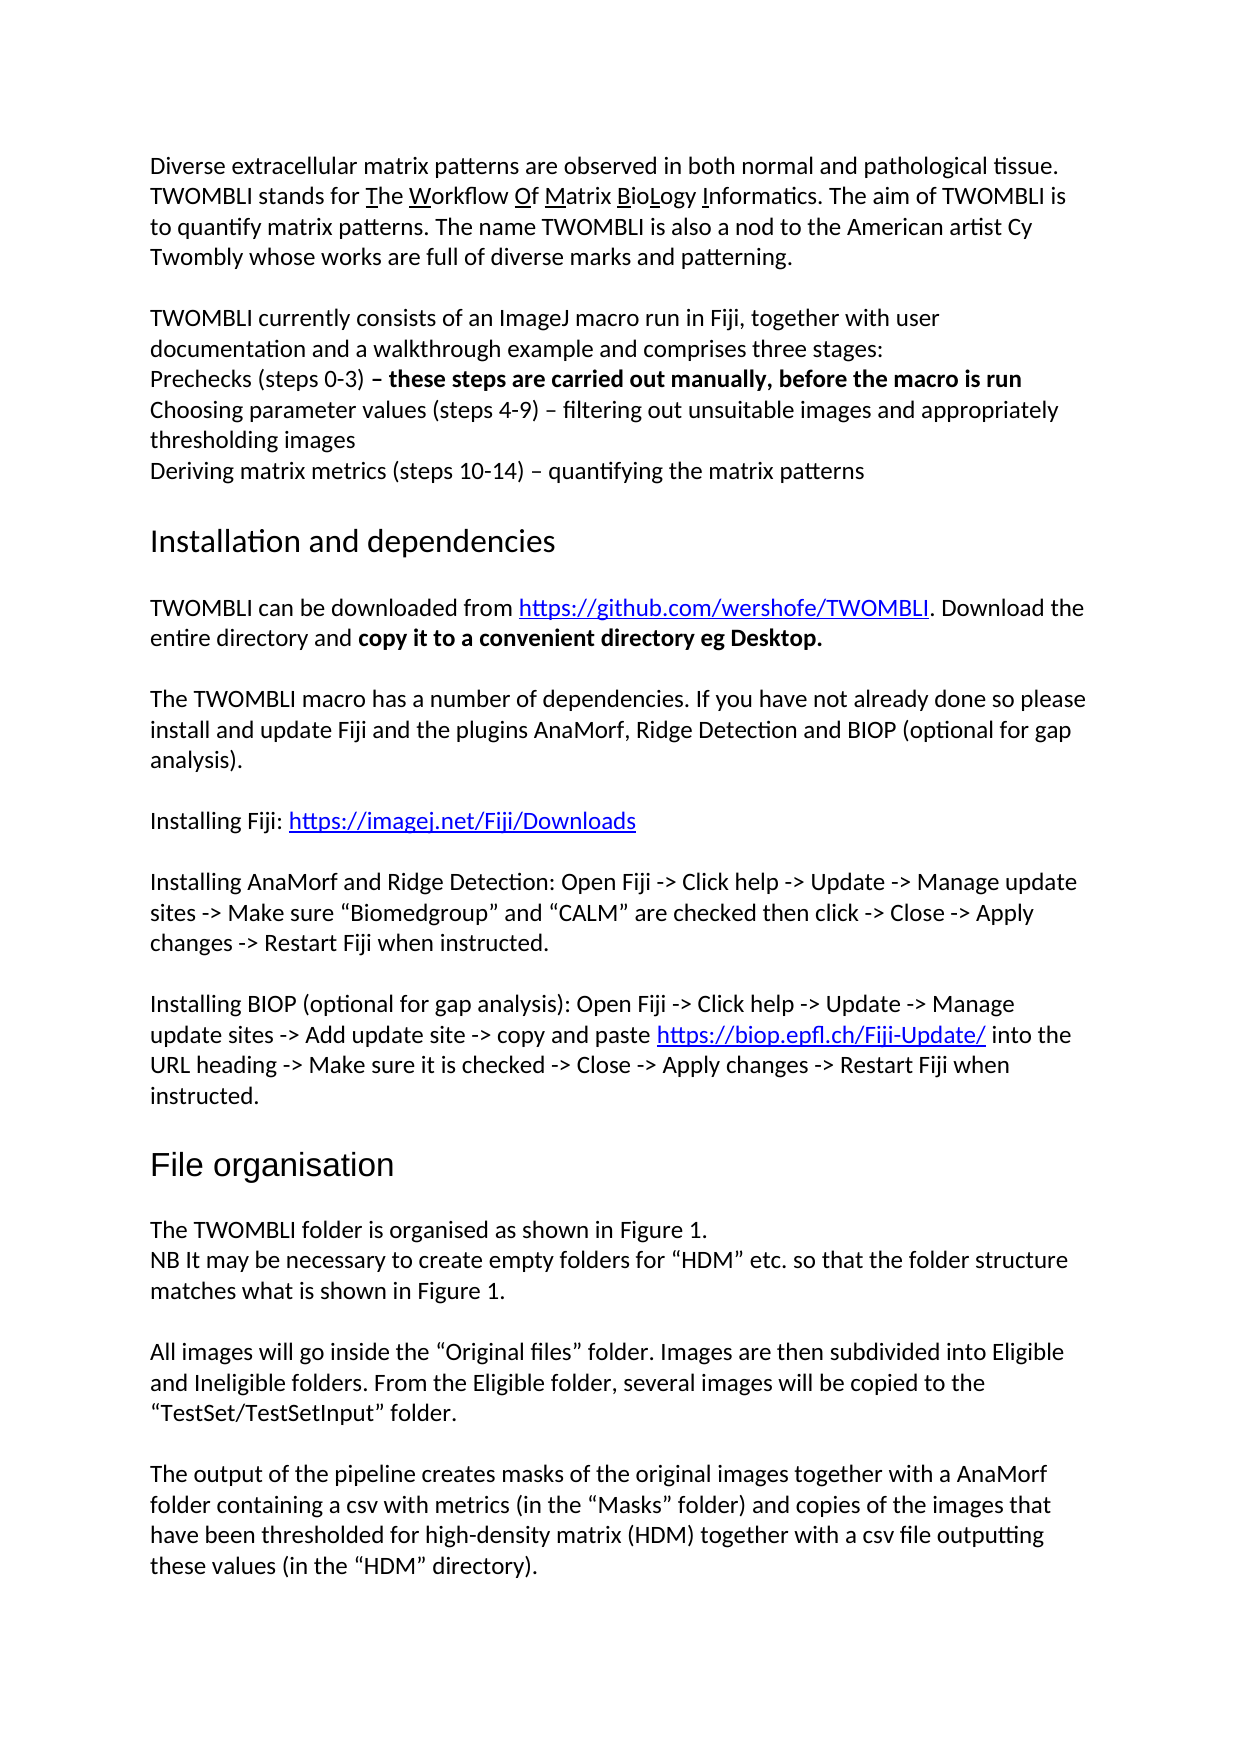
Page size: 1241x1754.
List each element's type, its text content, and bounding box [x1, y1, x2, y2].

text Choosing parameter values (steps 4-9) – filtering out unsuitable images and appropriately thresholding images [150, 394, 1090, 455]
text Installing BIOP (optional for gap analysis): Open Fiji -> Click help -> Update -> Manage update sites -> Add update site -> copy and paste https://biop.epfl.ch/Fiji-Update/ into the URL heading -> Make sure it is checked -> Close -> Apply changes -> Restart Fiji when instructed. [150, 988, 1090, 1111]
text Diverse extracellular matrix patterns are observed in both normal and pathological tissue. TWOMBLI stands for The Workflow Of Matrix BioLogy Informatics. The aim of TWOMBLI is to quantify matrix patterns. The name TWOMBLI is also a nod to the American artist Cy Twombly whose works are full of diverse marks and patterning. [150, 150, 1090, 272]
text The output of the pipeline creates masks of the original images together with a AnaMorf folder containing a csv with metrics (in the “Masks” folder) and copies of the images that have been thresholded for high-density matrix (HDM) together with a csv file outputting these values (in the “HDM” directory). [150, 1458, 1090, 1580]
text Installing AnaMorf and Ridge Detection: Open Fiji -> Click help -> Update -> Manage update sites -> Make sure “Biomedgroup” and “CALM” are checked then click -> Close -> Apply changes -> Restart Fiji when instructed. [150, 866, 1090, 958]
subtitle Installation and dependencies [150, 520, 1090, 561]
text NB It may be necessary to create empty folders for “HDM” etc. so that the folder structure matches what is shown in Figure 1. [150, 1245, 1090, 1306]
text TWOMBLI currently consists of an ImageJ macro run in Fiji, together with user documentation and a walkthrough example and comprises three stages: [150, 303, 1090, 364]
text The TWOMBLI macro has a number of dependencies. If you have not already done so please install and update Fiji and the plugins AnaMorf, Ridge Detection and BIOP (optional for gap analysis). [150, 683, 1090, 775]
subtitle File organisation [150, 1145, 1090, 1184]
text All images will go inside the “Original files” folder. Images are then subdivided into Eligible and Ineligible folders. From the Eligible folder, several images will be copied to the “TestSet/TestSetInput” folder. [150, 1336, 1090, 1428]
text Deriving matrix metrics (steps 10-14) – quantifying the matrix patterns [150, 455, 1090, 486]
text Installing Fiji: https://imagej.net/Fiji/Downloads [150, 805, 1090, 836]
text Prechecks (steps 0-3) – these steps are carried out manually, before the macro is run [150, 364, 1090, 394]
text The TWOMBLI folder is organised as shown in Figure 1. [150, 1214, 1090, 1245]
text TWOMBLI can be downloaded from https://github.com/wershofe/TWOMBLI. Download the entire directory and copy it to a convenient directory eg Desktop. [150, 592, 1090, 653]
